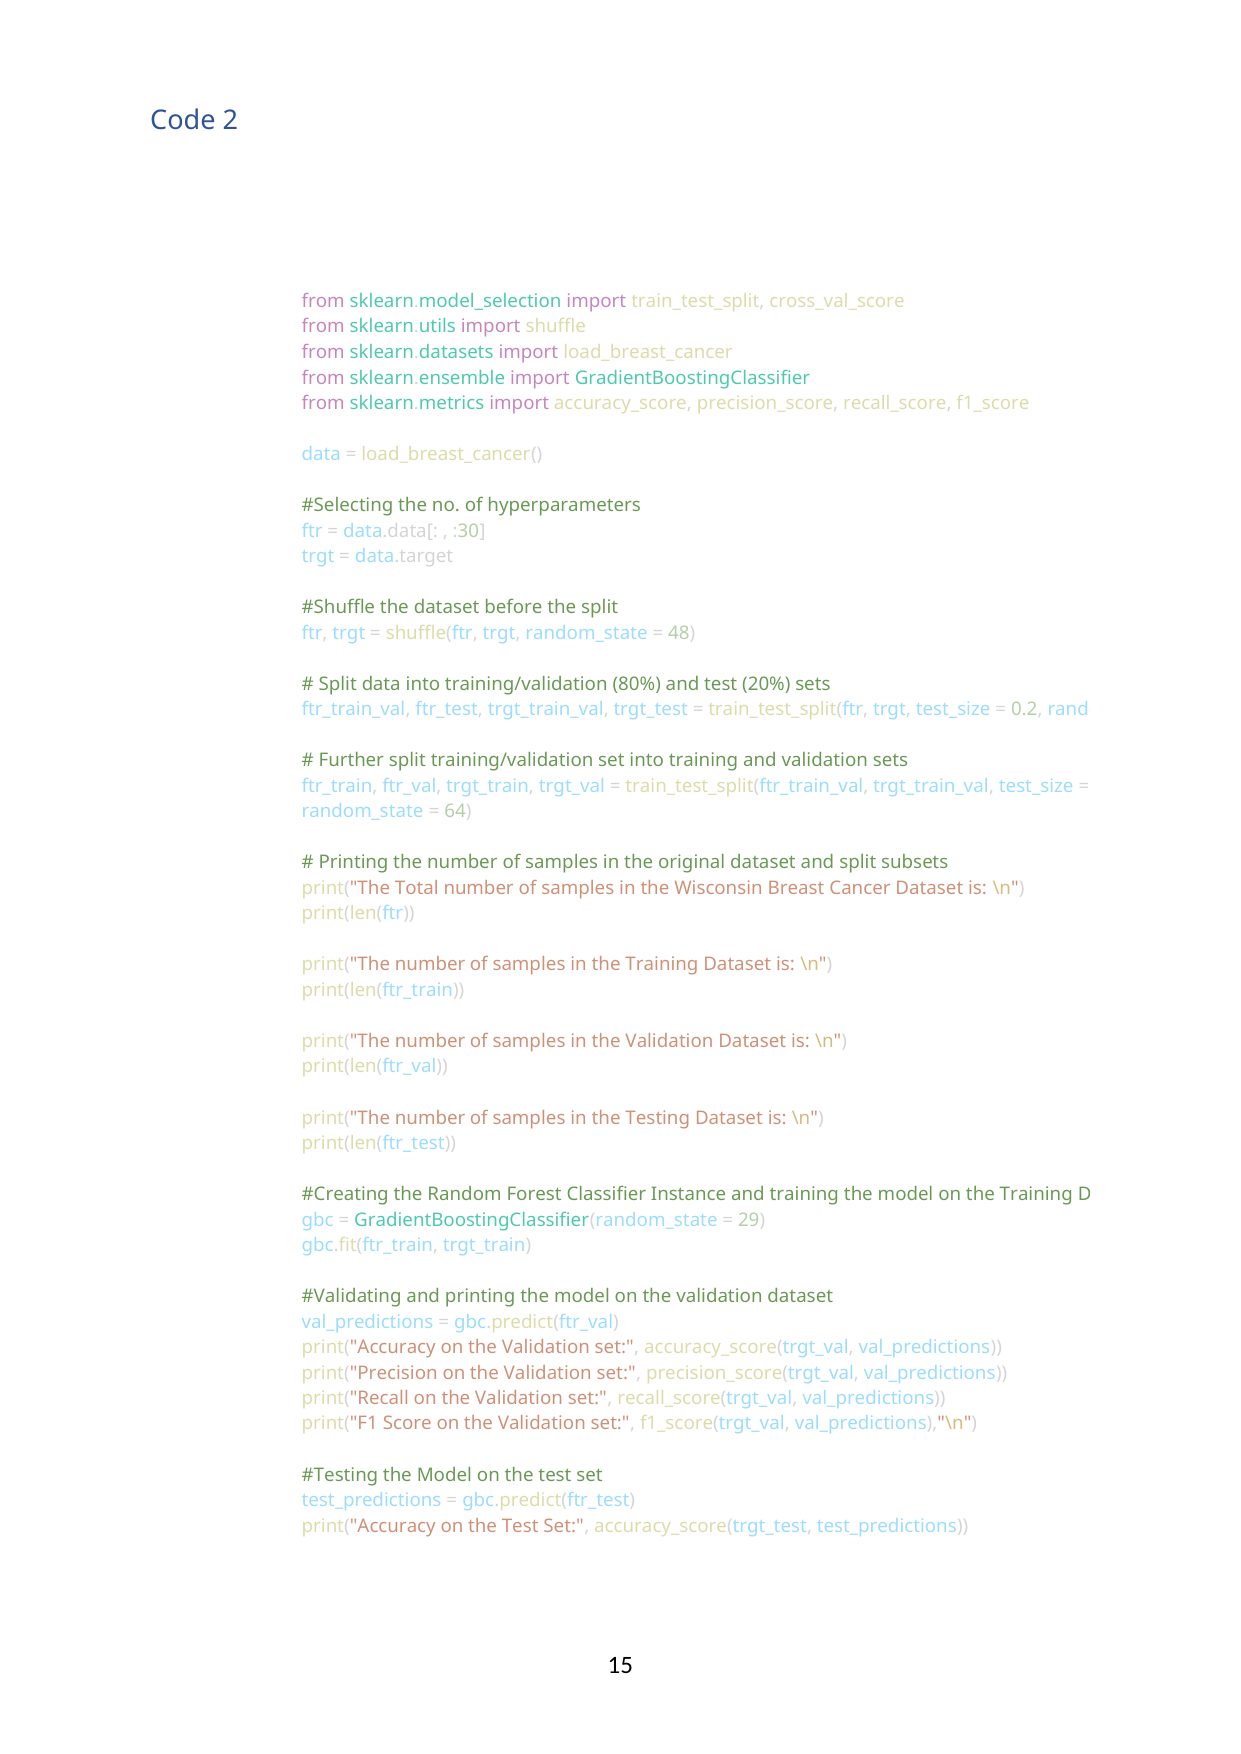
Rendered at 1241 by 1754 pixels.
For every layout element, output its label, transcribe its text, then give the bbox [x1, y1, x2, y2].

subtitle Code 2 [150, 100, 1090, 137]
